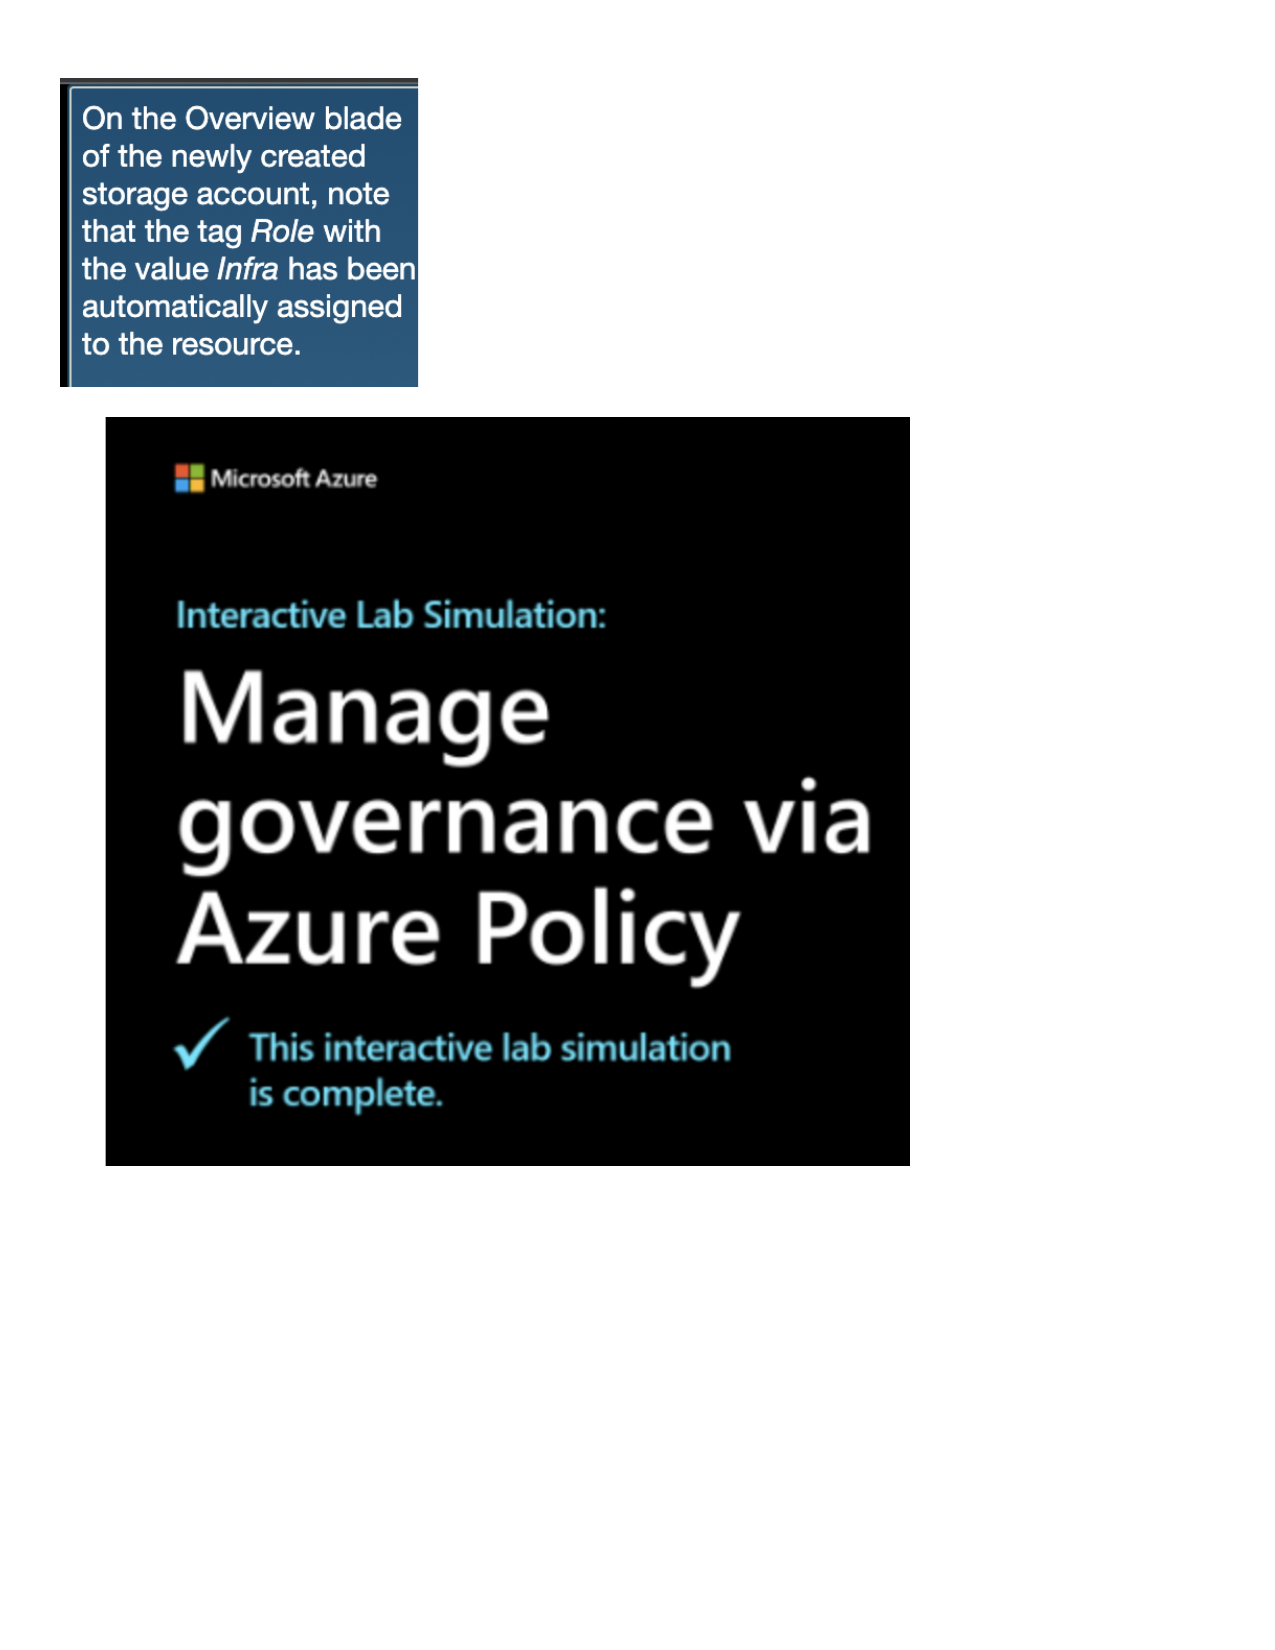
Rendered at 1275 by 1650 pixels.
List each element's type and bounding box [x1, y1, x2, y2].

picture [105, 417, 910, 1166]
picture [60, 78, 419, 387]
